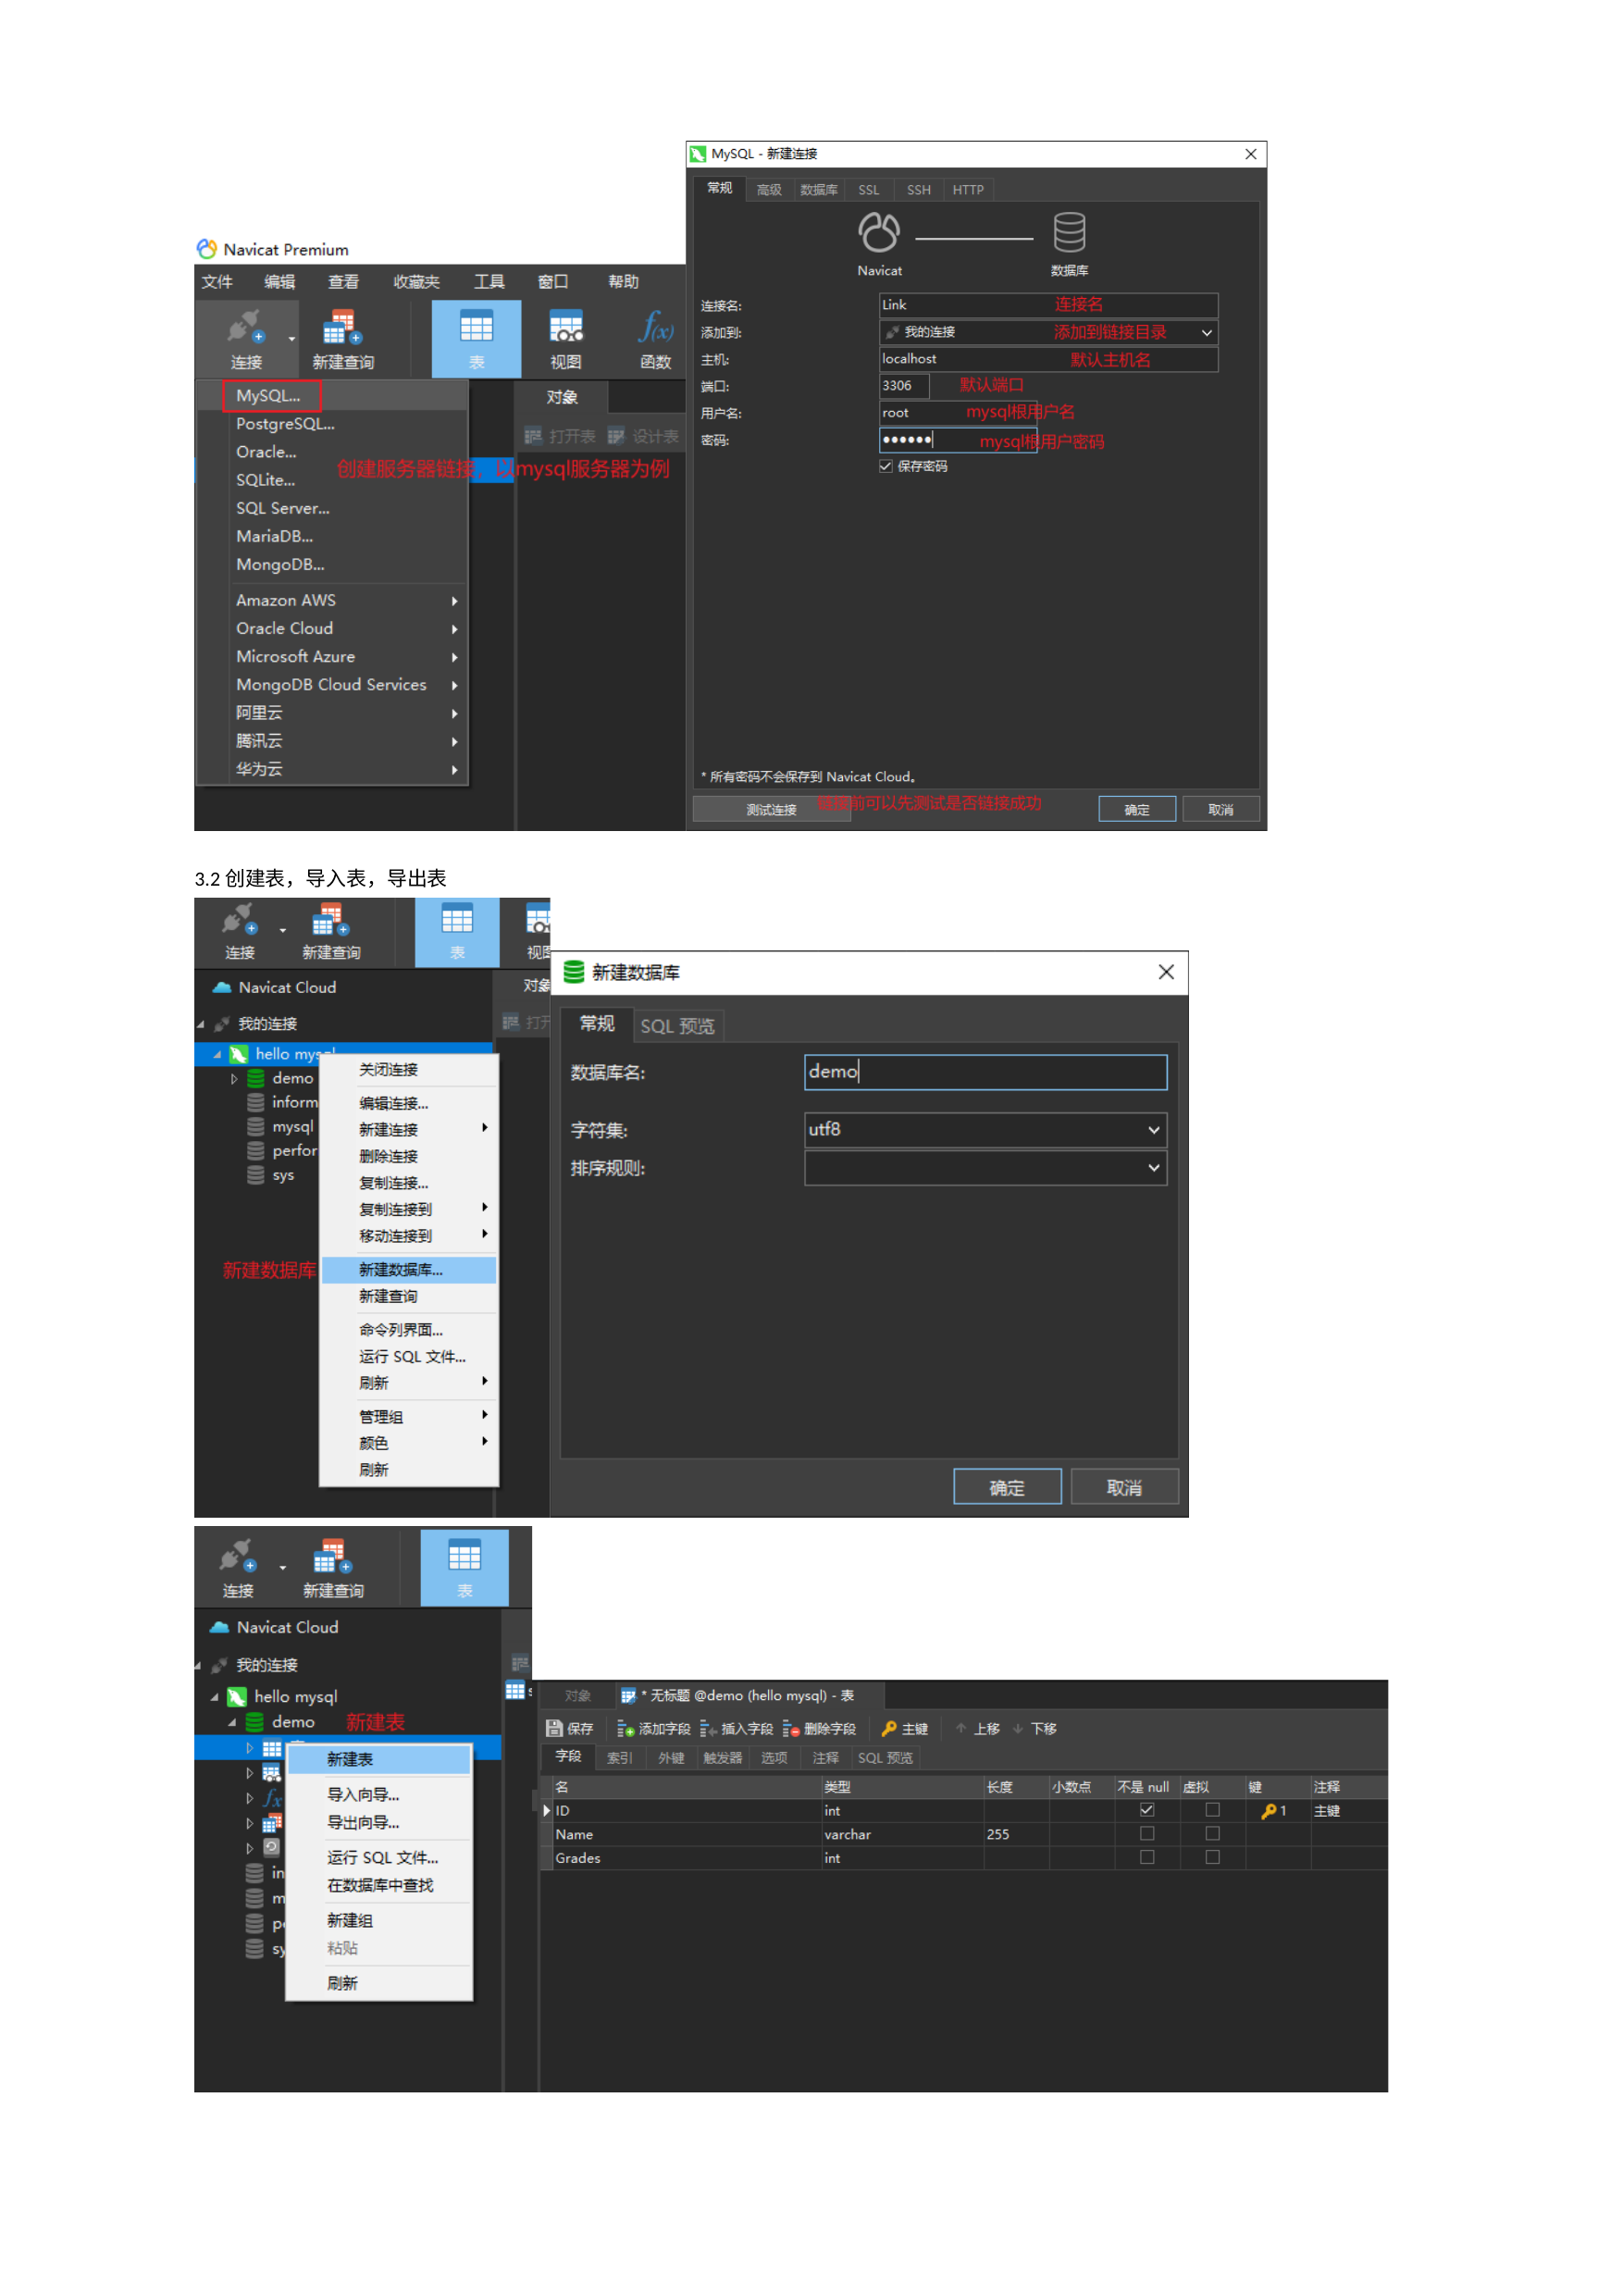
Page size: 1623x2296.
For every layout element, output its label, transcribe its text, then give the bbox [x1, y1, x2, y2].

picture [194, 898, 1189, 1518]
text 3.2 创建表，导入表，导出表 [109, 862, 1514, 892]
picture [194, 1526, 1389, 2092]
picture [194, 141, 1268, 831]
